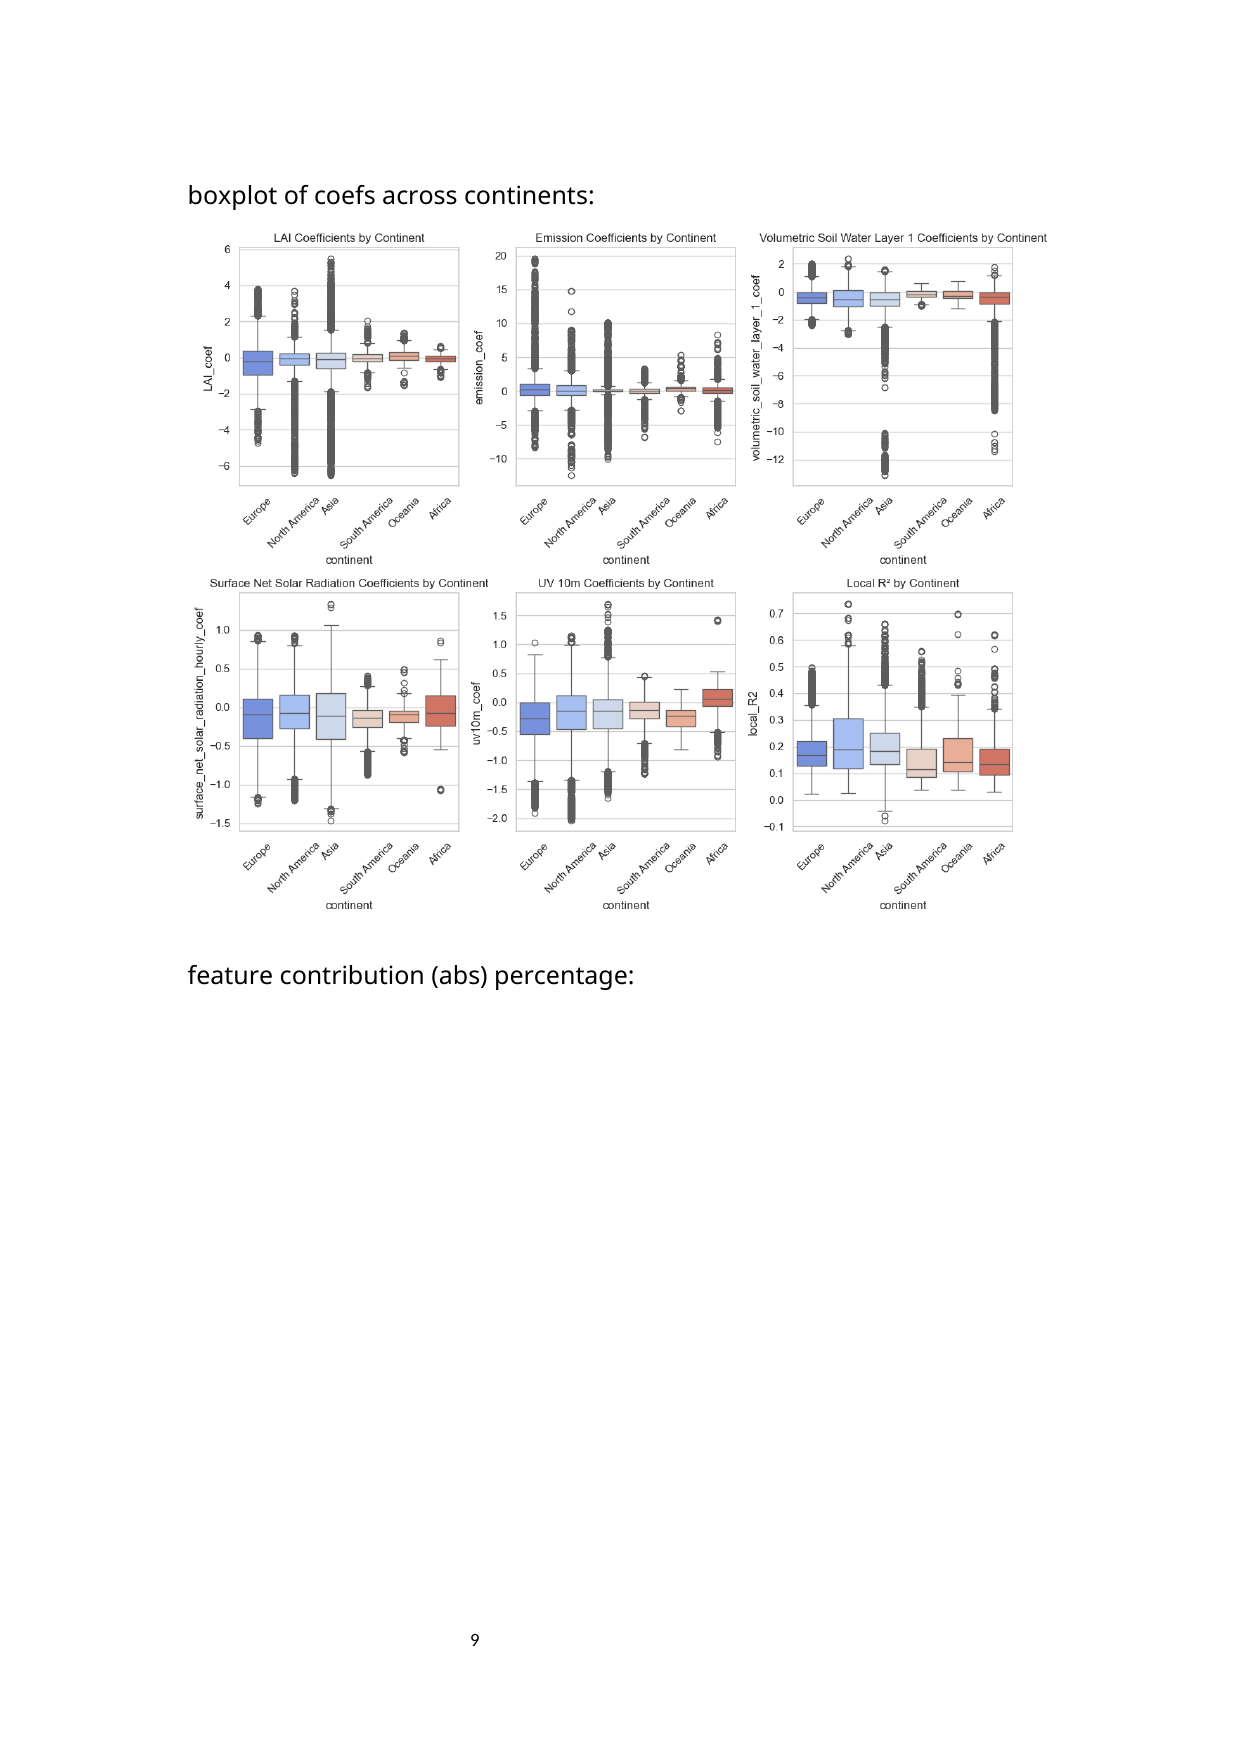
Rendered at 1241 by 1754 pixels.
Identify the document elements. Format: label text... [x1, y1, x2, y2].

list feature contribution (abs) percentage: [187, 942, 1053, 1007]
list boxplot of coefs across continents: [187, 162, 1053, 227]
picture [187, 227, 1053, 918]
